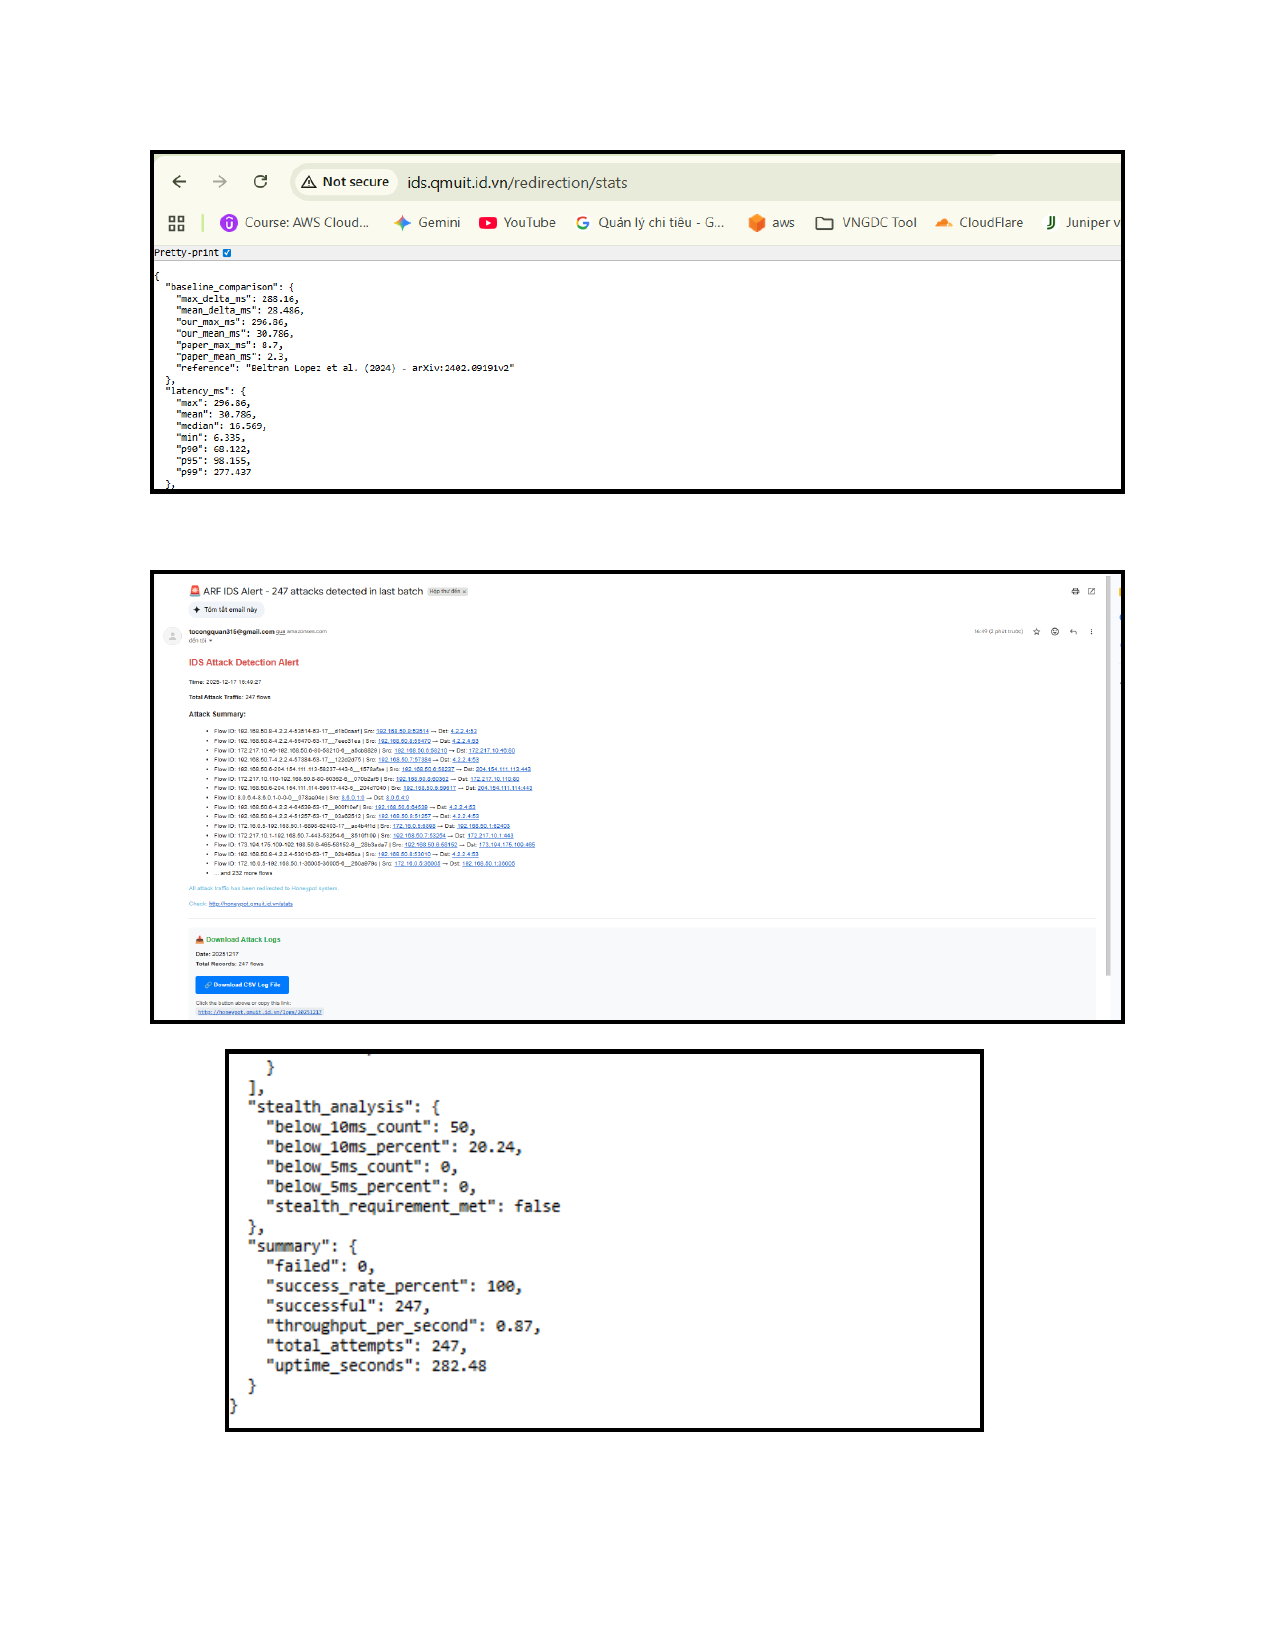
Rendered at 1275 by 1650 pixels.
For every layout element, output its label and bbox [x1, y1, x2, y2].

picture [154, 154, 1121, 489]
picture [229, 1054, 980, 1428]
picture [154, 574, 1121, 1020]
